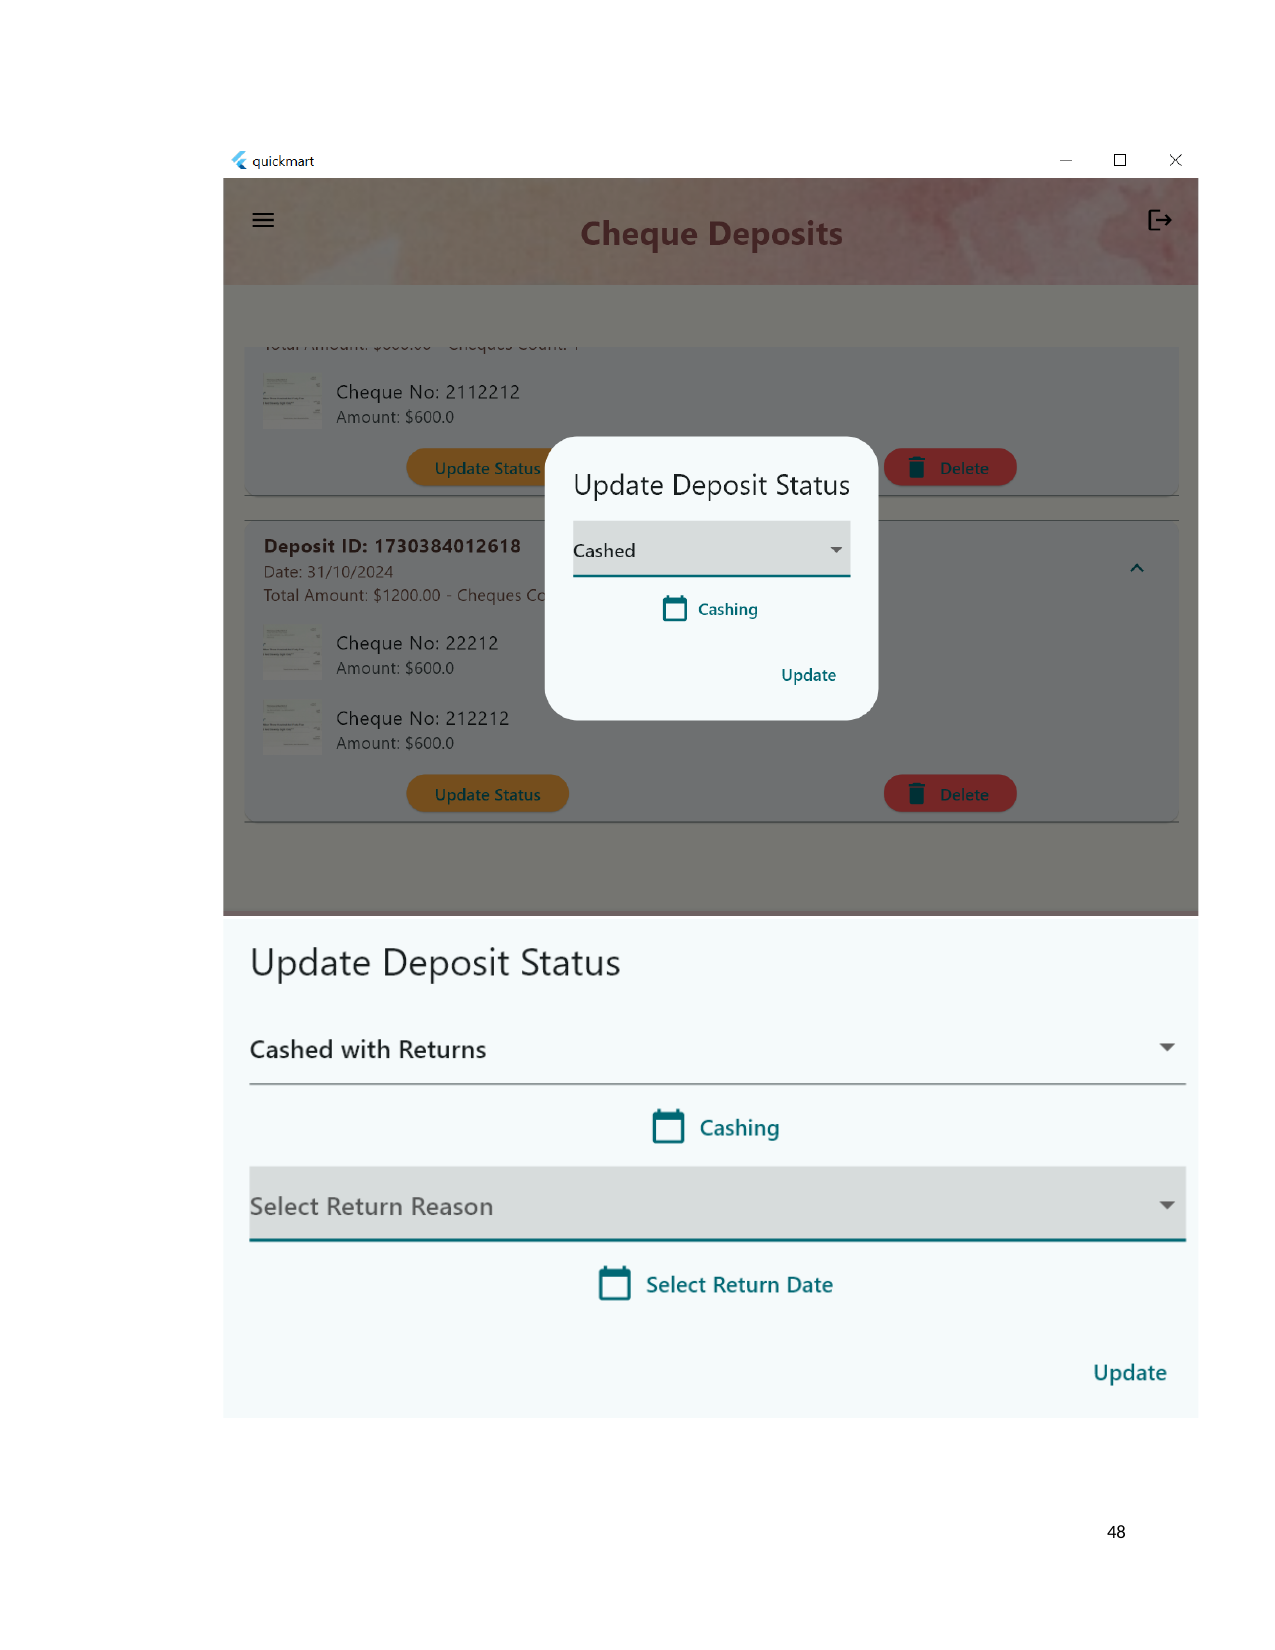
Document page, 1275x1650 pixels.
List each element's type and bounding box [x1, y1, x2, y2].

picture [223, 919, 1199, 1418]
picture [223, 151, 1199, 916]
